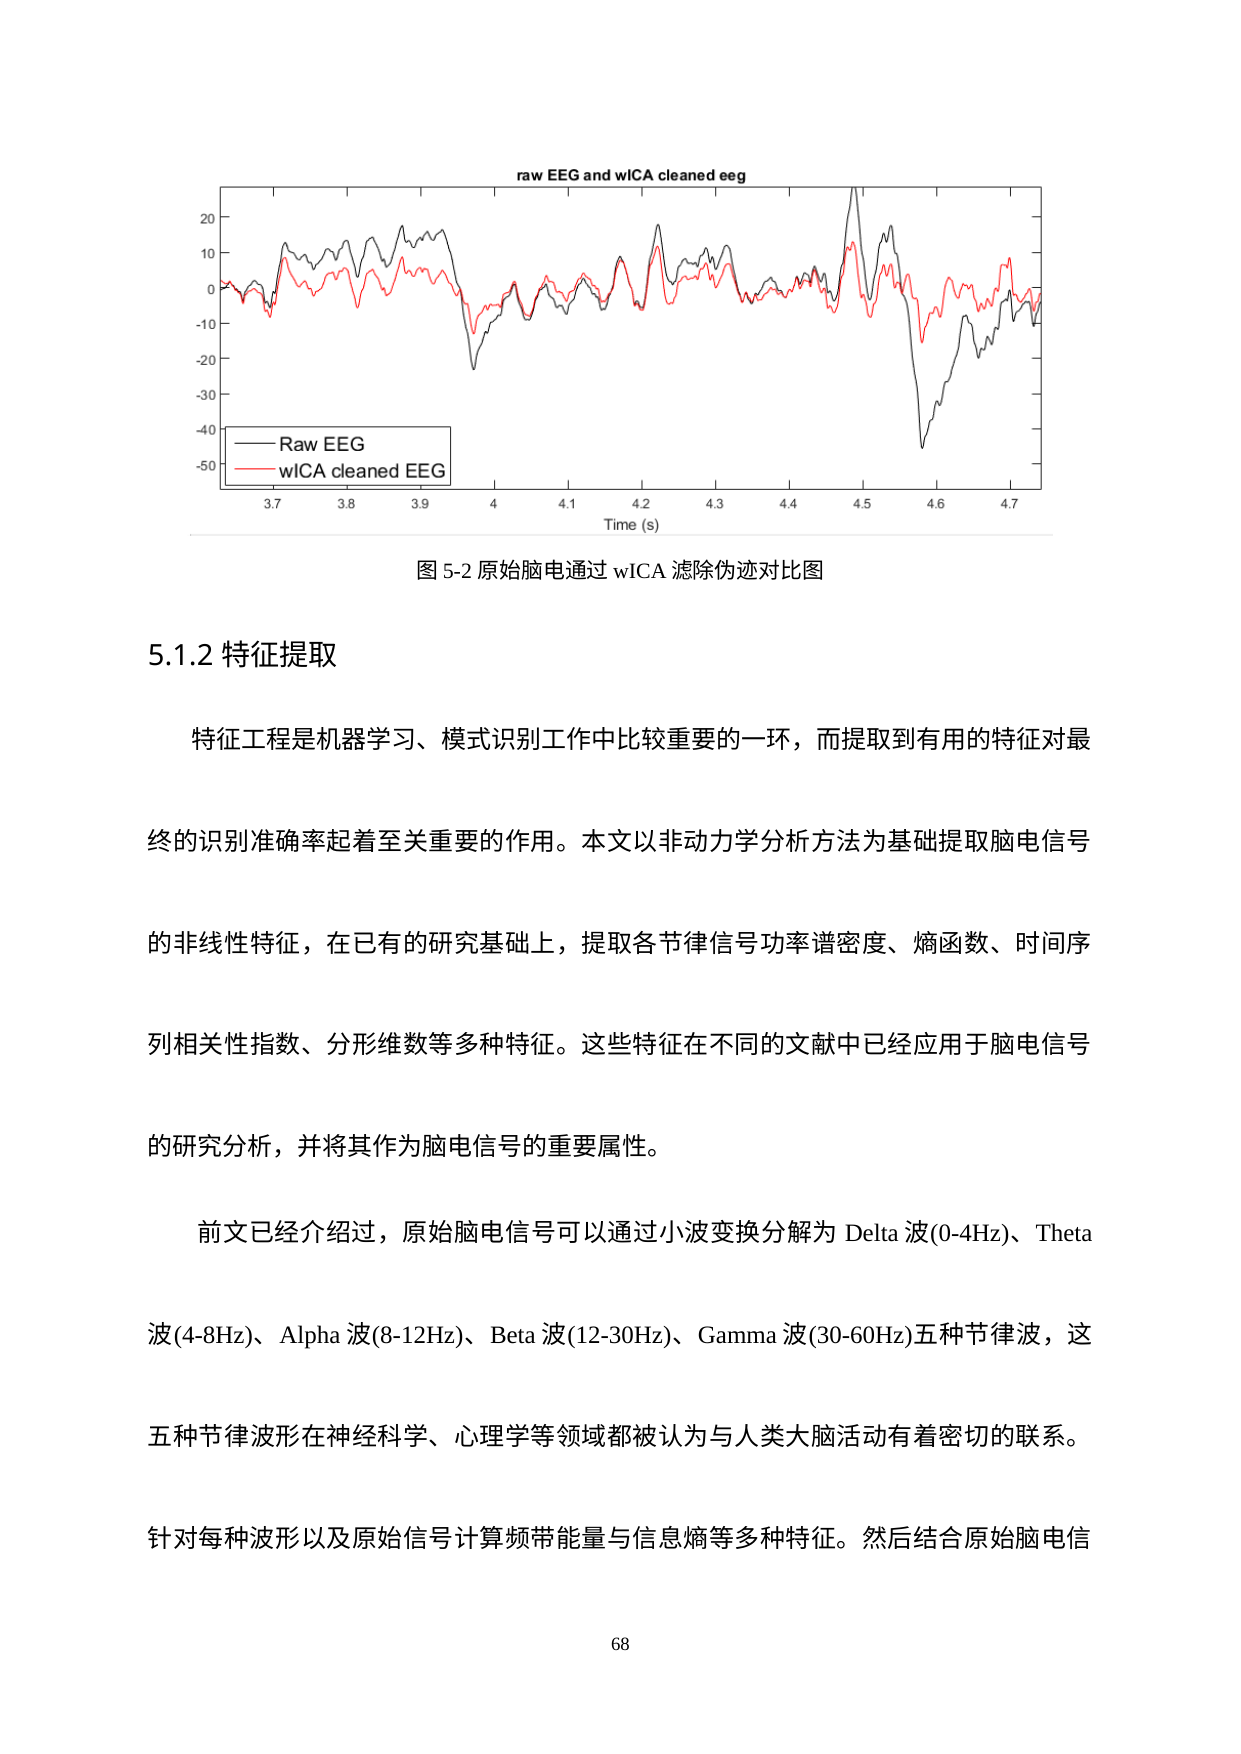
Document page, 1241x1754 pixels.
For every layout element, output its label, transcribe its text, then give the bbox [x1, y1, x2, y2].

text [148, 1197, 1092, 1571]
picture [187, 163, 1053, 536]
text 图5-2 原始脑电通过wICA滤除伪迹对比图 [148, 552, 1092, 586]
text 特征工程是机器学习、模式识别工作中比较重要的一环，而提取到有用的特征对最终的识别准确率起着至关重要的作用。本文以非动力学分析方法为基础提取脑电信号的非线性特征，在已有的研究基础上，提取各节律信号功率谱密度、熵函数、时间序列相关性指数、分形维数等多种特征。这些特征在不同的文献中已经应用于脑电信号的研究分析，并将其作为脑电信号的重要属性。 [148, 703, 1092, 1179]
subtitle 5.1.2 特征提取 [148, 618, 1092, 686]
